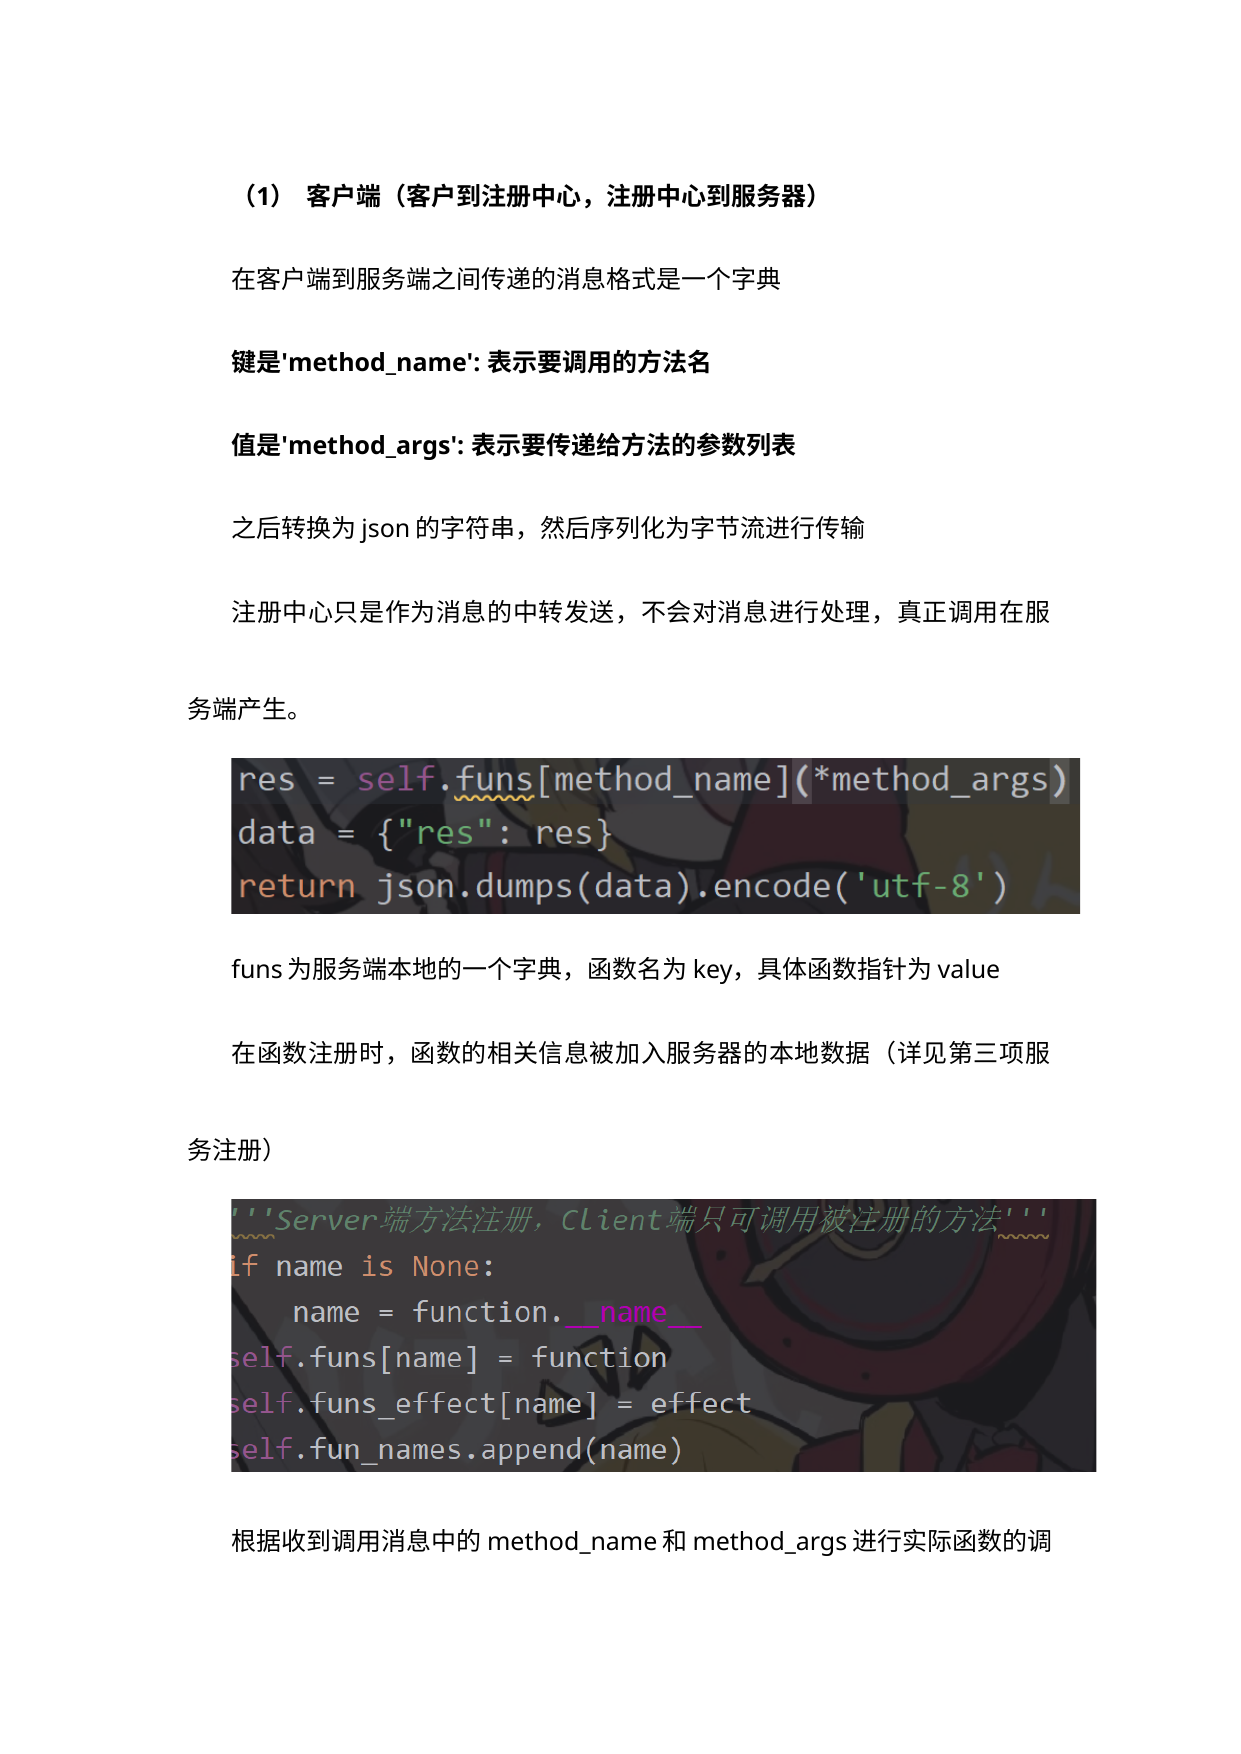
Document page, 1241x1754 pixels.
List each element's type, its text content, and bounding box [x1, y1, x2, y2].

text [187, 1507, 1053, 1572]
text 在函数注册时，函数的相关信息被加入服务器的本地数据（详见第三项服务注册） [187, 1019, 1053, 1181]
text 在客户端到服务端之间传递的消息格式是一个字典 [231, 245, 1053, 310]
text 键是'method_name': 表示要调用的方法名 [187, 328, 1053, 393]
text 值是'method_args': 表示要传递给方法的参数列表 [187, 411, 1053, 476]
picture [231, 758, 1081, 914]
picture [231, 1199, 1097, 1472]
text funs为服务端本地的一个字典，函数名为key，具体函数指针为value [187, 936, 1053, 1001]
list 客户端（客户到注册中心，注册中心到服务器） [231, 162, 1053, 227]
text 注册中心只是作为消息的中转发送，不会对消息进行处理，真正调用在服务端产生。 [187, 578, 1053, 740]
text 之后转换为json的字符串，然后序列化为字节流进行传输 [187, 494, 1053, 559]
